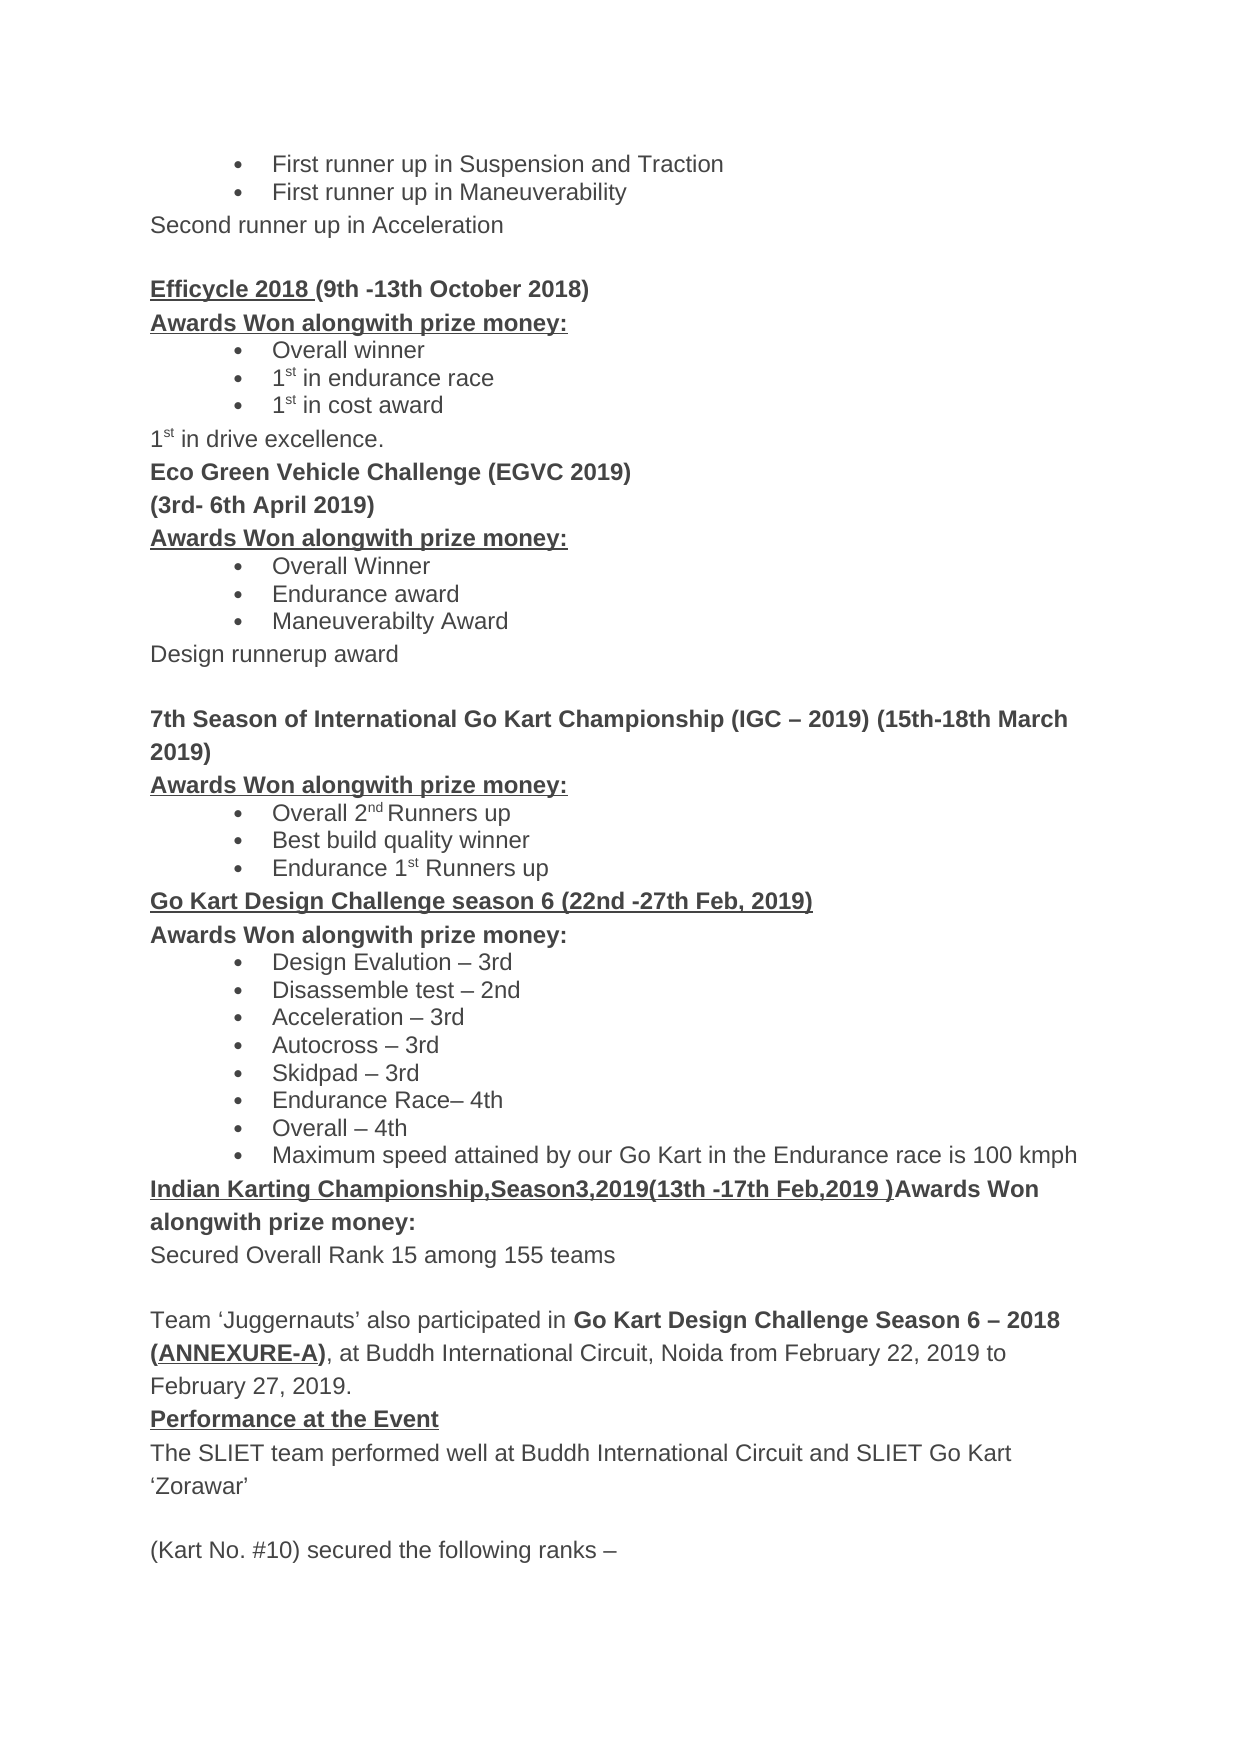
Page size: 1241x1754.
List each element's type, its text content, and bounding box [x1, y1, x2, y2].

list 1st in cost award [234, 391, 1090, 419]
list Skidpad – 3rd [234, 1058, 1090, 1086]
text Eco Green Vehicle Challenge (EGVC 2019) [150, 452, 1090, 485]
list Autocross – 3rd [234, 1031, 1090, 1058]
list Endurance Race– 4th [234, 1086, 1090, 1114]
list Overall – 4th [234, 1114, 1090, 1141]
text The SLIET team performed well at Buddh International Circuit and SLIET Go Kart ‘Zorawar’ [150, 1433, 1090, 1499]
text 1st in drive excellence. [150, 419, 1090, 452]
text Performance at the Event [150, 1399, 1090, 1433]
list Overall 2nd Runners up [234, 799, 1090, 826]
text Efficycle 2018 (9th -13th October 2018) [150, 270, 1090, 303]
text Awards Won alongwith prize money: [150, 303, 1090, 336]
list Endurance 1st Runners up [234, 854, 1090, 882]
text (Kart No. #10) secured the following ranks – [150, 1531, 1090, 1564]
text Secured Overall Rank 15 among 155 teams [150, 1235, 1090, 1269]
text Indian Karting Championship,Season3,2019(13th -17th Feb,2019 )Awards Won alongwith prize money: [150, 1169, 1090, 1235]
list Overall Winner [234, 552, 1090, 579]
list Best build quality winner [234, 826, 1090, 854]
list Endurance award [234, 579, 1090, 607]
list First runner up in Maneuverability [234, 178, 1090, 205]
text Awards Won alongwith prize money: [150, 766, 1090, 799]
list First runner up in Suspension and Traction [234, 150, 1090, 178]
list 1st in endurance race [234, 364, 1090, 391]
list Overall winner [234, 336, 1090, 364]
text Design runnerup award [150, 635, 1090, 668]
list Maximum speed attained by our Go Kart in the Endurance race is 100 kmph [234, 1141, 1090, 1169]
list Design Evalution – 3rd [234, 948, 1090, 976]
list Disassemble test – 2nd [234, 976, 1090, 1003]
list Acceleration – 3rd [234, 1003, 1090, 1031]
text Team ‘Juggernauts’ also participated in Go Kart Design Challenge Season 6 – 2018 (ANNEXURE-A), at Buddh International Circuit, Noida from February 22, 2019 to February 27, 2019. [150, 1300, 1090, 1399]
text (3rd- 6th April 2019) [150, 485, 1090, 519]
text 7th Season of International Go Kart Championship (IGC – 2019) (15th-18th March 2019) [150, 699, 1090, 766]
text Awards Won alongwith prize money: [150, 519, 1090, 552]
list Maneuverabilty Award [234, 607, 1090, 635]
text Awards Won alongwith prize money: [150, 915, 1090, 948]
text Go Kart Design Challenge season 6 (22nd -27th Feb, 2019) [150, 882, 1090, 915]
text Second runner up in Acceleration [150, 205, 1090, 238]
